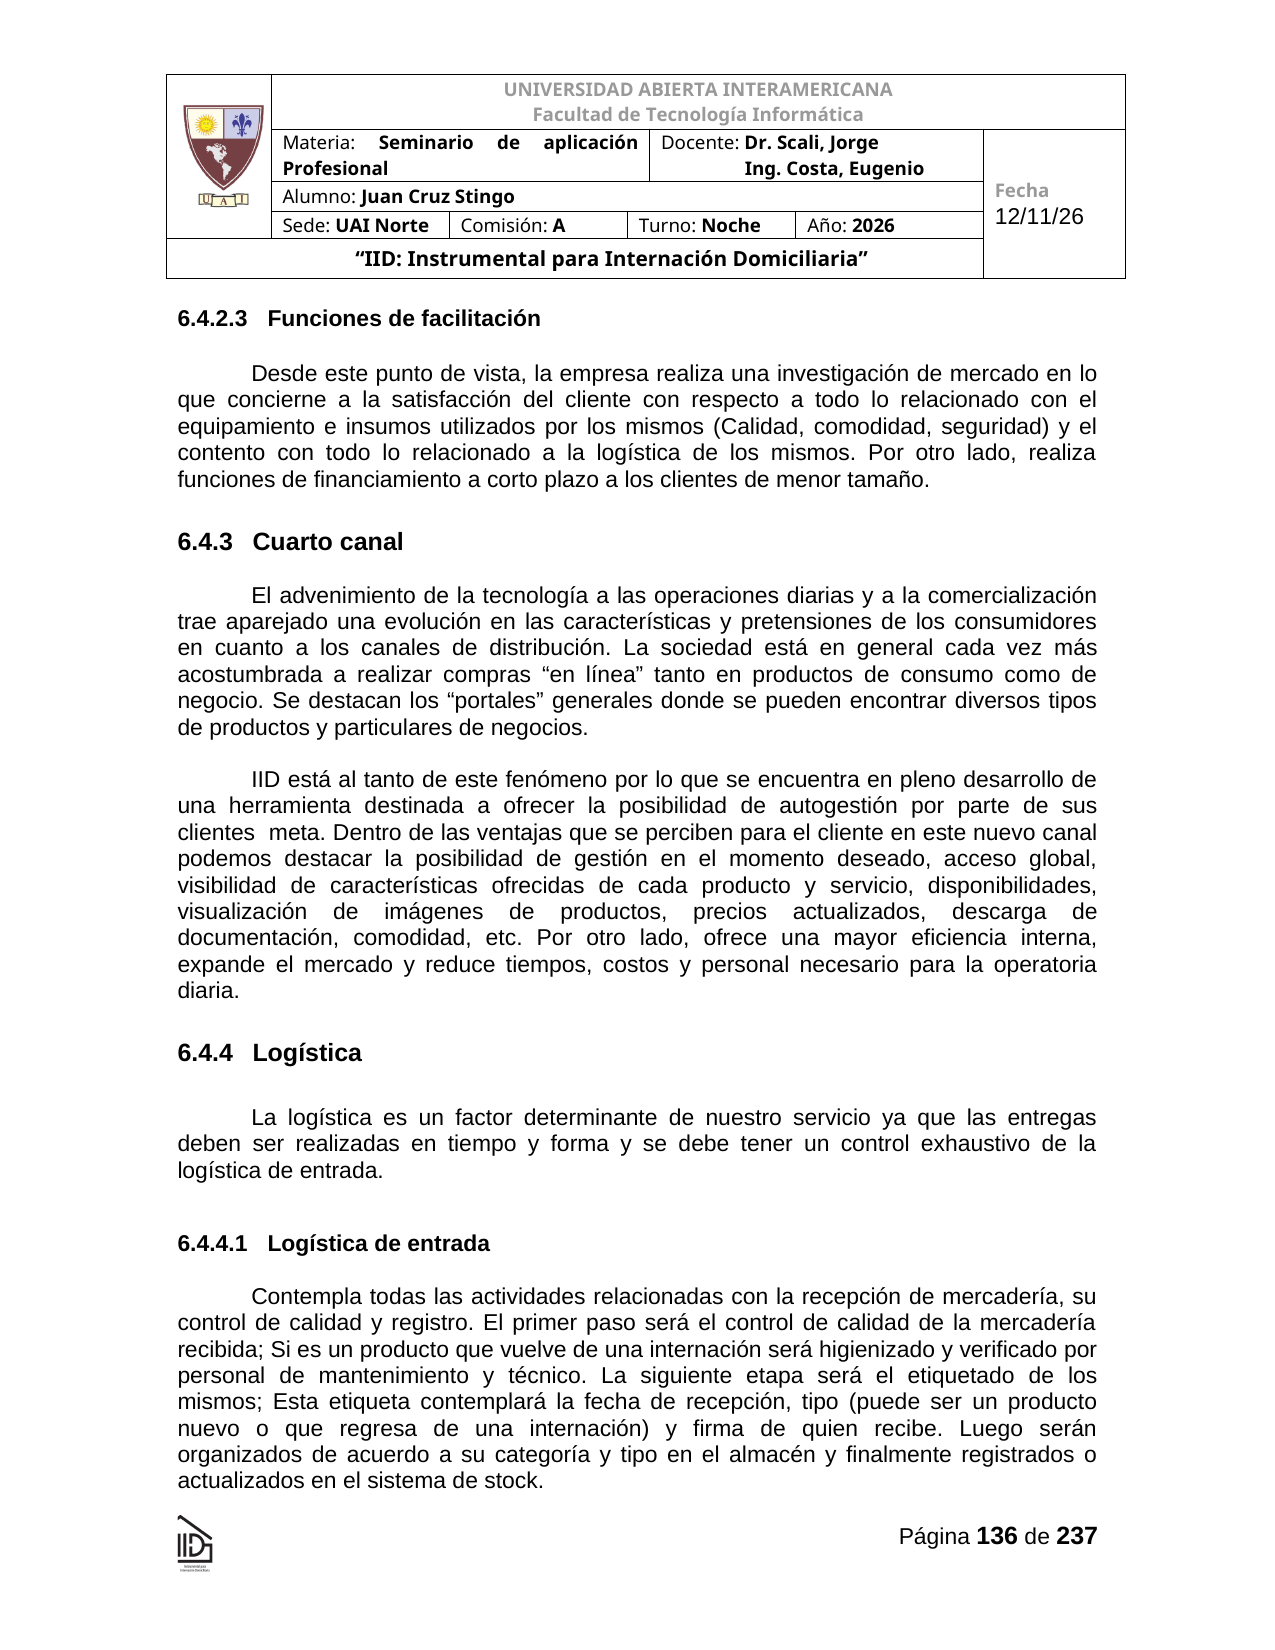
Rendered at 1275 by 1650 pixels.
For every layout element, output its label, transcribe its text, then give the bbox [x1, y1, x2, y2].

picture [272, 97, 283, 129]
picture [167, 97, 271, 211]
picture [165, 1508, 225, 1585]
subtitle Logística de entrada [177, 1230, 1098, 1256]
picture [272, 182, 283, 211]
text Logística [177, 1038, 1098, 1067]
text Cuarto canal [177, 527, 1098, 555]
text El advenimiento de la tecnología a las operaciones diarias y a la comercialización trae aparejado una evolución en las características y pretensiones de los consumidores en cuanto a los canales de distribución. La sociedad está en general cada vez más acostumbrada a realizar compras “en línea” tanto en productos de consumo como de negocio. Se destacan los “portales” generales donde se pueden encontrar diversos tipos de productos y particulares de negocios. [177, 582, 1098, 740]
text IID está al tanto de este fenómeno por lo que se encuentra en pleno desarrollo de una herramienta destinada a ofrecer la posibilidad de autogestión por parte de sus clientes meta. Dentro de las ventajas que se perciben para el cliente en este nuevo canal podemos destacar la posibilidad de gestión en el momento deseado, acceso global, visibilidad de características ofrecidas de cada producto y servicio, disponibilidades, visualización de imágenes de productos, precios actualizados, descarga de documentación, comodidad, etc. Por otro lado, ofrece una mayor eficiencia interna, expande el mercado y reduce tiempos, costos y personal necesario para la operatoria diaria. [177, 766, 1098, 1003]
subtitle Funciones de facilitación [177, 305, 1098, 331]
text Desde este punto de vista, la empresa realiza una investigación de mercado en lo que concierne a la satisfacción del cliente con respecto a todo lo relacionado con el equipamiento e insumos utilizados por los mismos (Calidad, comodidad, seguridad) y el contento con todo lo relacionado a la logística de los mismos. Por otro lado, realiza funciones de financiamiento a corto plazo a los clientes de menor tamaño. [177, 360, 1098, 492]
picture [272, 130, 283, 181]
text La logística es un factor determinante de nuestro servicio ya que las entregas deben ser realizadas en tiempo y forma y se debe tener un control exhaustivo de la logística de entrada. [177, 1104, 1098, 1183]
text Contempla todas las actividades relacionadas con la recepción de mercadería, su control de calidad y registro. El primer paso será el control de calidad de la mercadería recibida; Si es un producto que vuelve de una internación será higienizado y verificado por personal de mantenimiento y técnico. La siguiente etapa será el etiquetado de los mismos; Esta etiqueta contemplará la fecha de recepción, tipo (puede ser un producto nuevo o que regresa de una internación) y firma de quien recibe. Luego serán organizados de acuerdo a su categoría y tipo en el almacén y finalmente registrados o actualizados en el sistema de stock. [177, 1283, 1098, 1494]
